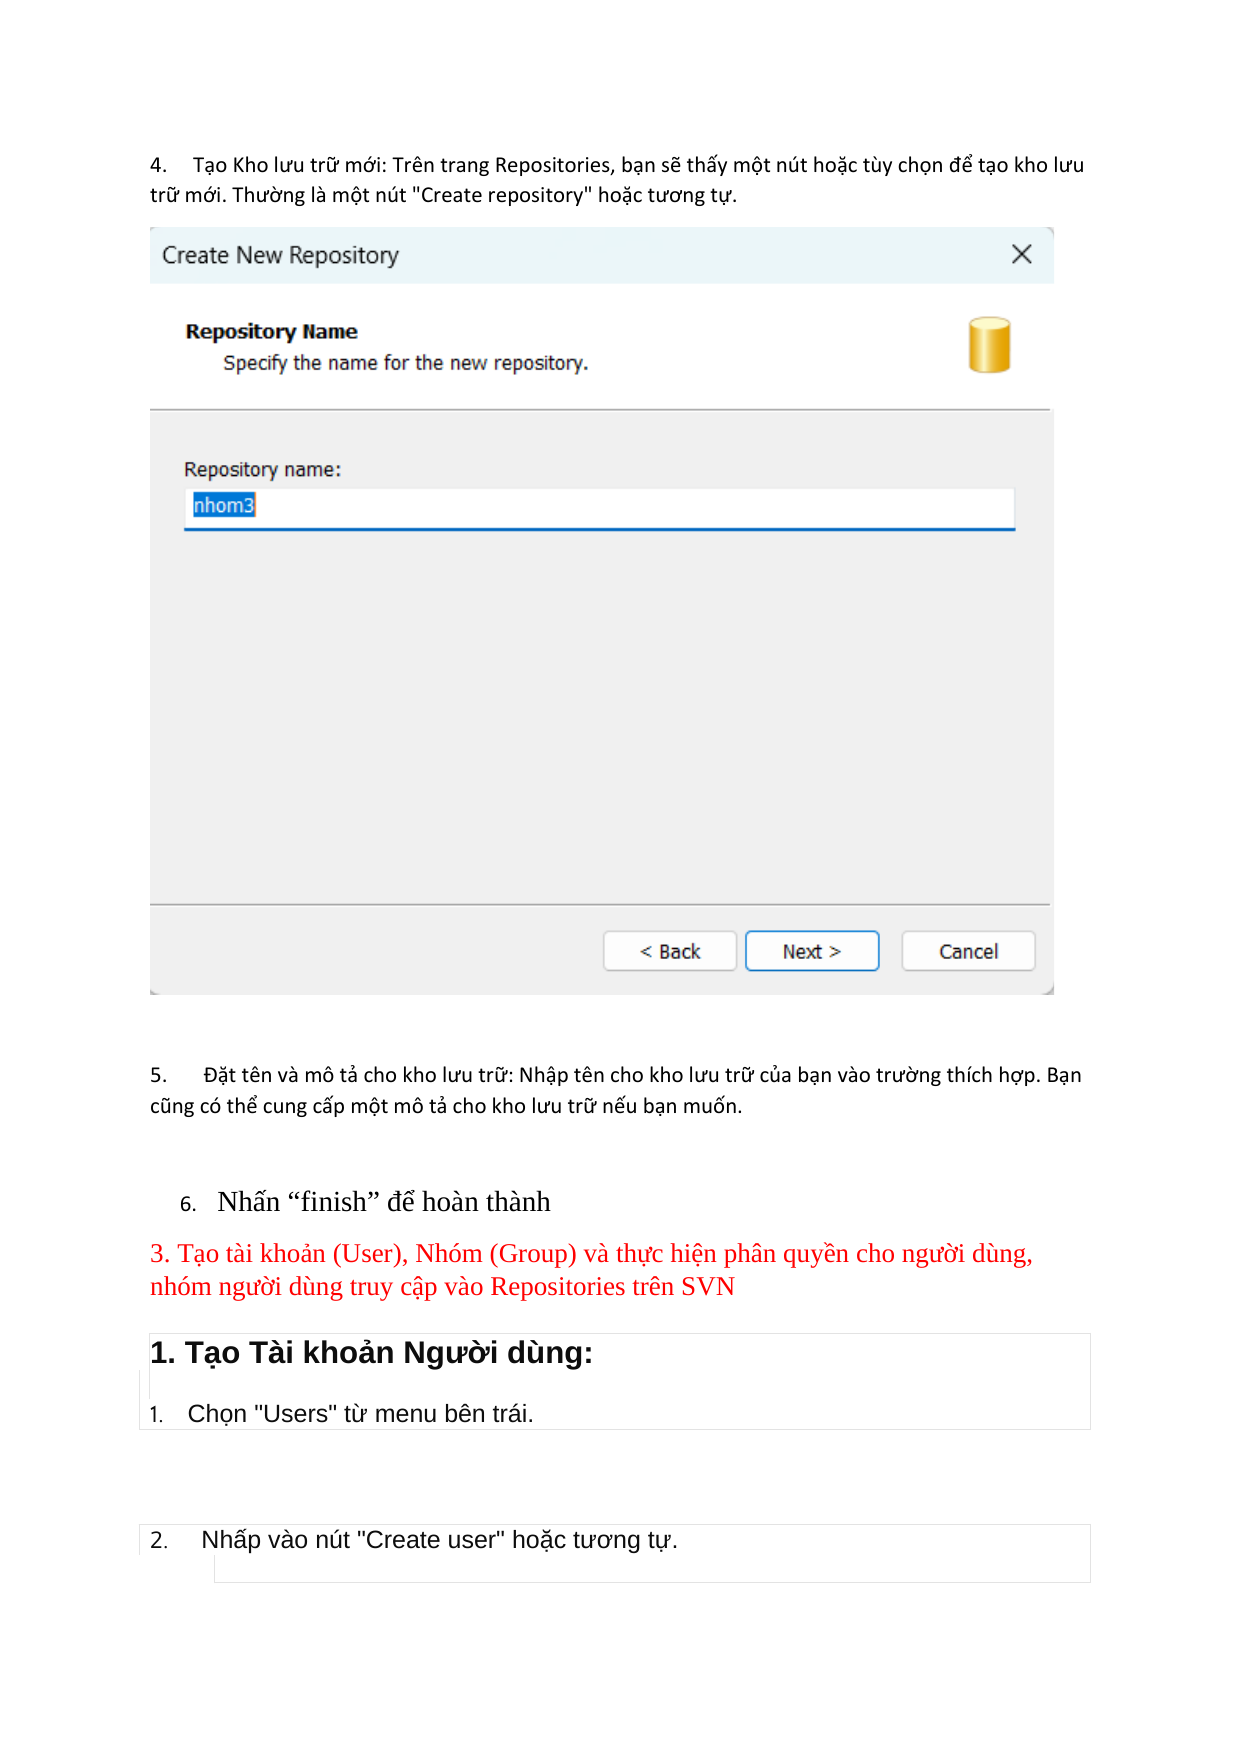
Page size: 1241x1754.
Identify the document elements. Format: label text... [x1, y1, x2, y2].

text 5. Đặt tên và mô tả cho kho lưu trữ: Nhập tên cho kho lưu trữ của bạn vào trường thích hợp. Bạn cũng có thể cung cấp một mô tả cho kho lưu trữ nếu bạn muốn. [150, 1061, 1090, 1119]
text 4. Tạo Kho lưu trữ mới: Trên trang Repositories, bạn sẽ thấy một nút hoặc tùy chọn để tạo kho lưu trữ mới. Thường là một nút "Create repository" hoặc tương tự. [150, 150, 1090, 208]
picture [150, 227, 1055, 995]
text 3. Tạo tài khoản (User), Nhóm (Group) và thực hiện phân quyền cho người dùng, nhóm người dùng truy cập vào Repositories trên SVN [150, 1237, 1090, 1301]
list Nhấn “finish” để hoàn thành [179, 1184, 1090, 1218]
